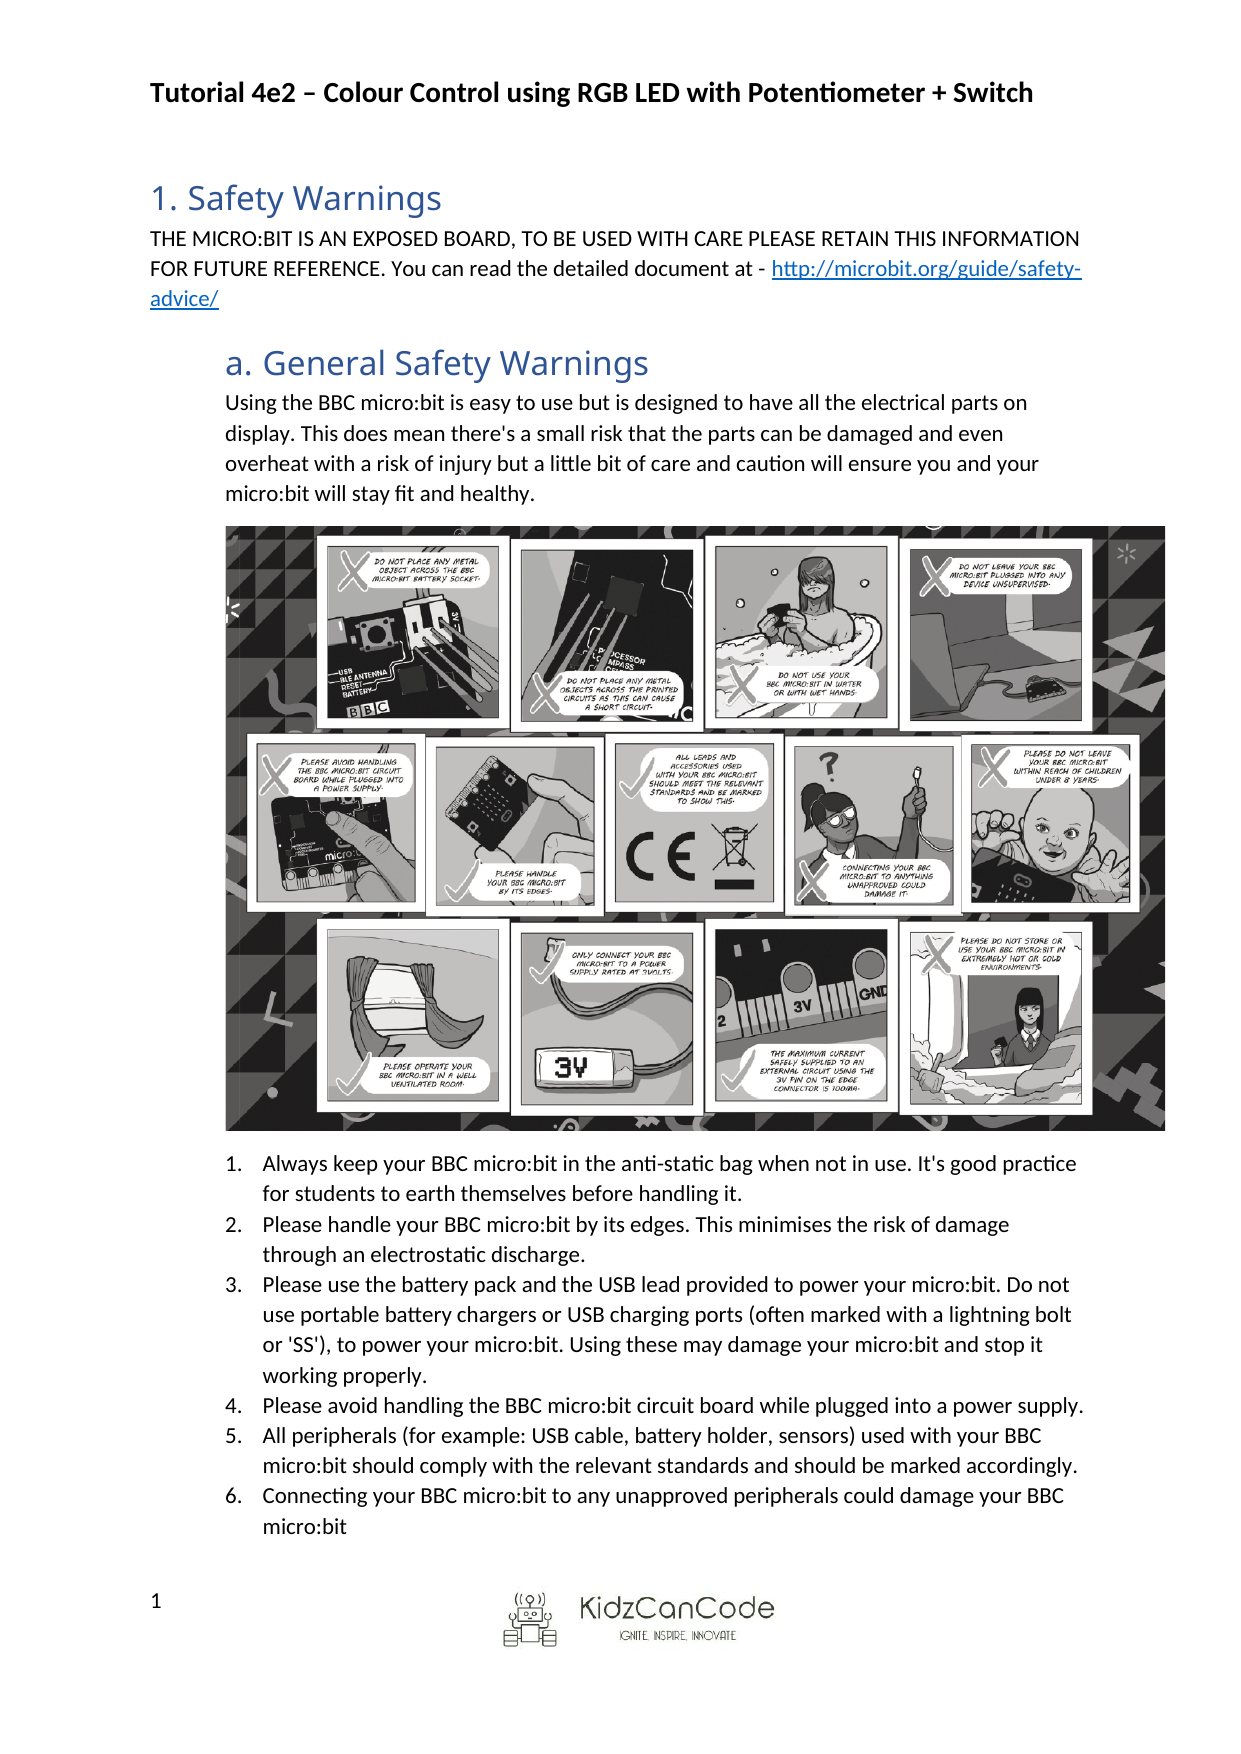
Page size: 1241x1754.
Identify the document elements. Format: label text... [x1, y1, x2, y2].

text Using the BBC micro:bit is easy to use but is designed to have all the electrical parts on display. This does mean there's a small risk that the parts can be damaged and even overheat with a risk of injury but a little bit of care and caution will ensure you and your micro:bit will stay fit and healthy. [225, 388, 1090, 507]
picture [225, 526, 1166, 1131]
text THE MICRO:BIT IS AN EXPOSED BOARD, TO BE USED WITH CARE PLEASE RETAIN THIS INFORMATION FOR FUTURE REFERENCE. You can read the detailed document at - http://microbit.org/guide/safety-advice/ [150, 224, 1090, 312]
list Always keep your BBC micro:bit in the anti-static bag when not in use. It's good practice for students to earth themselves before handling it. [225, 1149, 1090, 1208]
list All peripherals (for example: USB cable, battery holder, sensors) used with your BBC micro:bit should comply with the relevant standards and should be marked accordingly. [225, 1421, 1090, 1479]
list Connecting your BBC micro:bit to any unapproved peripherals could damage your BBC micro:bit [225, 1482, 1090, 1540]
list Please use the battery pack and the USB lead provided to power your micro:bit. Do not use portable battery chargers or USB charging ports (often marked with a lightning bolt or 'SS'), to power your micro:bit. Using these may damage your micro:bit and stop it working properly. [225, 1270, 1090, 1389]
list Please handle your BBC micro:bit by its edges. This minimises the risk of damage through an electrostatic discharge. [225, 1210, 1090, 1268]
list Please avoid handling the BBC micro:bit circuit board while plugged into a power supply. [225, 1391, 1090, 1419]
subtitle General Safety Warnings [225, 339, 1090, 385]
picture [497, 1586, 781, 1653]
subtitle Safety Warnings [150, 175, 1090, 220]
